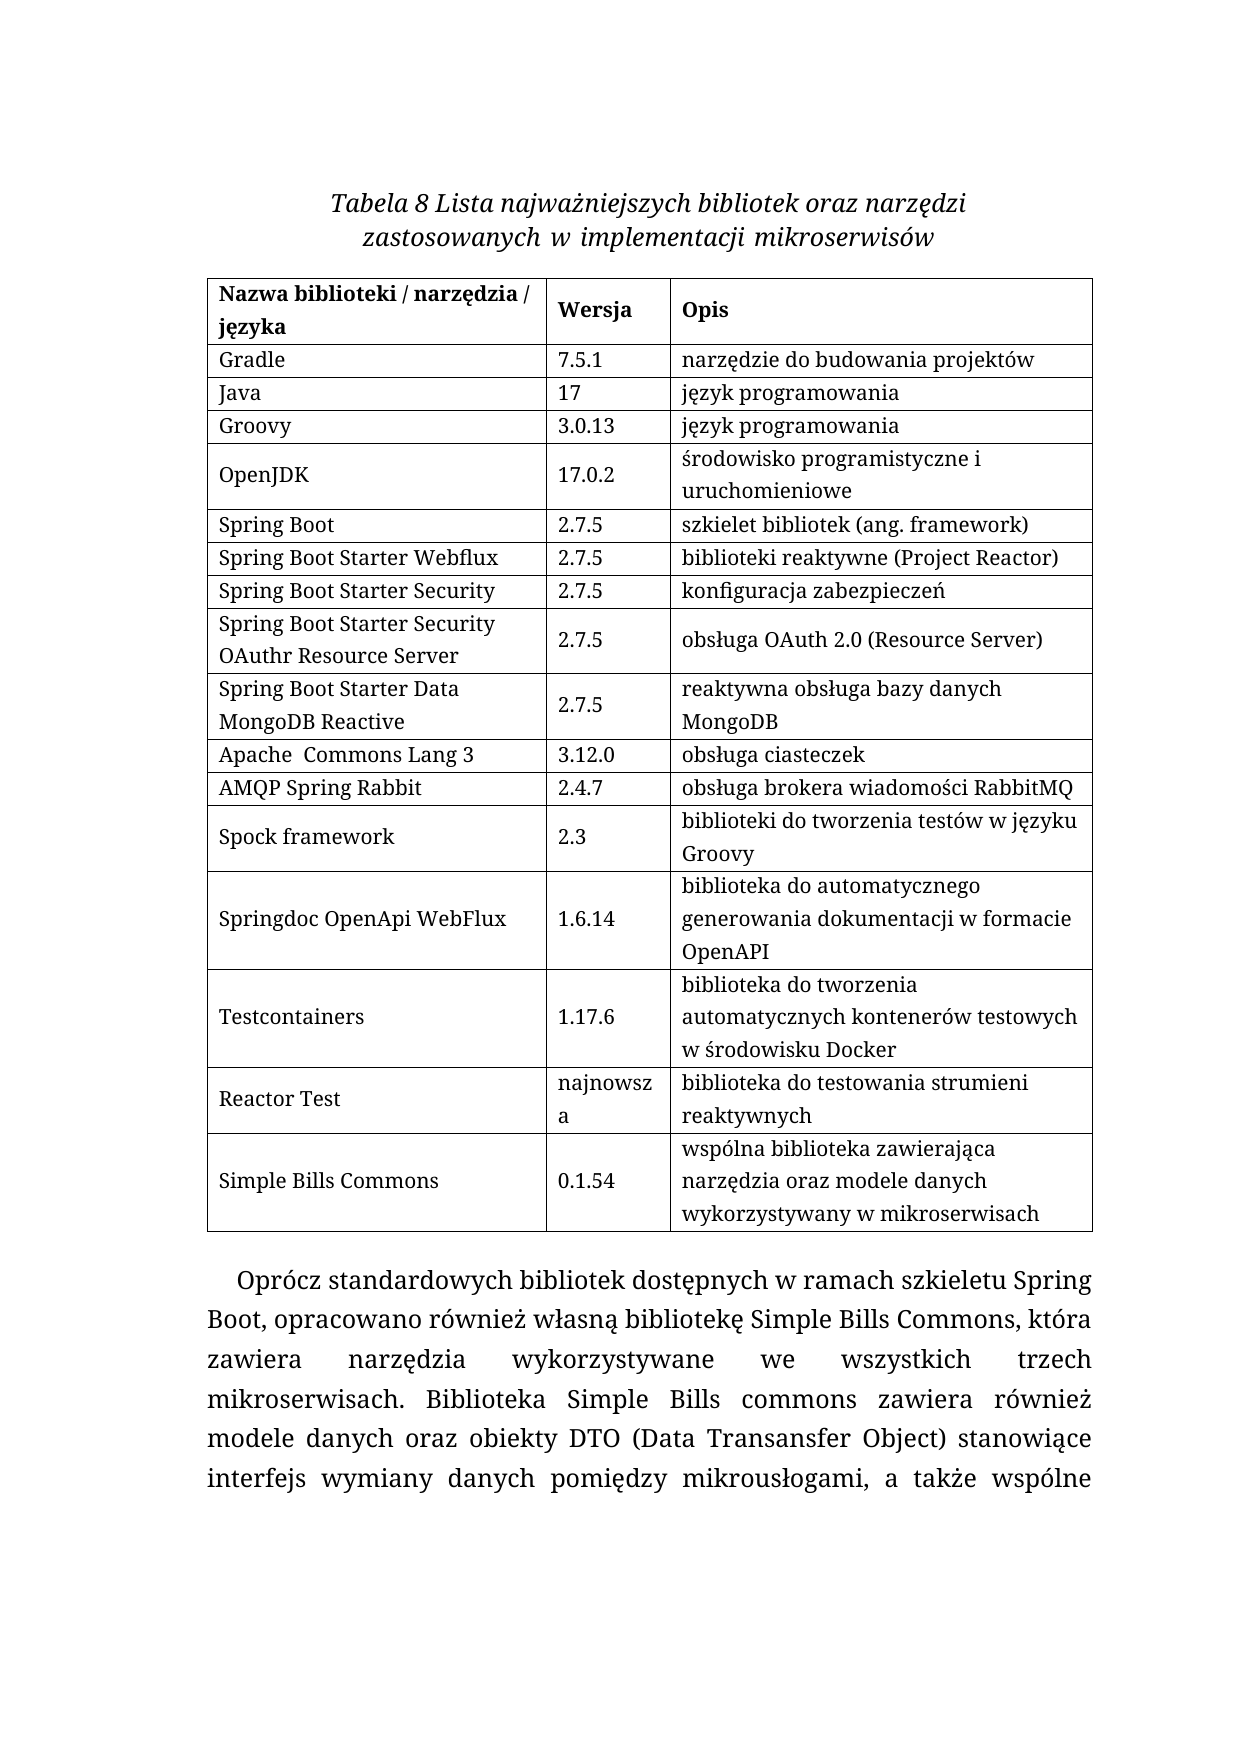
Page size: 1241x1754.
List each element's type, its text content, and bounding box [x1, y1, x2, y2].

table_cell biblioteka do automatycznego generowania dokumentacji w formacie OpenAPI [671, 872, 1092, 969]
table_cell 17.0.2 [547, 444, 670, 509]
table_header Wersja [547, 279, 670, 344]
table_cell konfiguracja zabezpieczeń [671, 576, 1092, 608]
table_cell 3.0.13 [547, 411, 670, 443]
table_cell Spring Boot Starter Security [208, 576, 546, 608]
table_cell reaktywna obsługa bazy danych MongoDB [671, 674, 1092, 739]
table_cell środowisko programistyczne i uruchomieniowe [671, 444, 1092, 509]
table_cell obsługa ciasteczek [671, 740, 1092, 772]
table_cell 2.7.5 [547, 510, 670, 542]
table_header Opis [671, 279, 1092, 344]
table_cell Spring Boot Starter Security OAuthr Resource Server [208, 609, 546, 673]
table_cell 7.5.1 [547, 345, 670, 377]
table_cell Groovy [208, 411, 546, 443]
table_cell biblioteka do tworzenia automatycznych kontenerów testowych w środowisku Docker [671, 970, 1092, 1067]
table_cell 0.1.54 [547, 1134, 670, 1231]
table_cell obsługa brokera wiadomości RabbitMQ [671, 773, 1092, 805]
table_cell język programowania [671, 411, 1092, 443]
table_cell 1.6.14 [547, 872, 670, 969]
table_cell Simple Bills Commons [208, 1134, 546, 1231]
table_cell 2.7.5 [547, 674, 670, 739]
table_cell Spring Boot Starter Data MongoDB Reactive [208, 674, 546, 739]
table_cell narzędzie do budowania projektów [671, 345, 1092, 377]
table_cell najnowsza [547, 1068, 670, 1133]
table_cell Springdoc OpenApi WebFlux [208, 872, 546, 969]
table_cell OpenJDK [208, 444, 546, 509]
table_cell 17 [547, 378, 670, 410]
table_cell 2.4.7 [547, 773, 670, 805]
table_cell 1.17.6 [547, 970, 670, 1067]
table_cell 2.7.5 [547, 576, 670, 608]
table_cell Spring Boot Starter Webflux [208, 543, 546, 575]
table_cell 2.7.5 [547, 609, 670, 673]
table_cell AMQP Spring Rabbit [208, 773, 546, 805]
table_cell biblioteka do testowania strumieni reaktywnych [671, 1068, 1092, 1133]
table_cell Spock framework [208, 806, 546, 871]
table_cell język programowania [671, 378, 1092, 410]
table_cell szkielet bibliotek (ang. framework) [671, 510, 1092, 542]
table_cell Reactor Test [208, 1068, 546, 1133]
table_cell wspólna biblioteka zawierająca narzędzia oraz modele danych wykorzystywany w mikroserwisach [671, 1134, 1092, 1231]
table_cell 2.3 [547, 806, 670, 871]
table_cell Spring Boot [208, 510, 546, 542]
table_cell 3.12.0 [547, 740, 670, 772]
table_header Nazwa biblioteki / narzędzia / języka [208, 279, 546, 344]
table_cell Testcontainers [208, 970, 546, 1067]
table_cell Apache Commons Lang 3 [208, 740, 546, 772]
table_cell Gradle [208, 345, 546, 377]
table_cell obsługa OAuth 2.0 (Resource Server) [671, 609, 1092, 673]
table_cell biblioteki reaktywne (Project Reactor) [671, 543, 1092, 575]
table_cell 2.7.5 [547, 543, 670, 575]
table_cell biblioteki do tworzenia testów w języku Groovy [671, 806, 1092, 871]
table_cell Java [208, 378, 546, 410]
